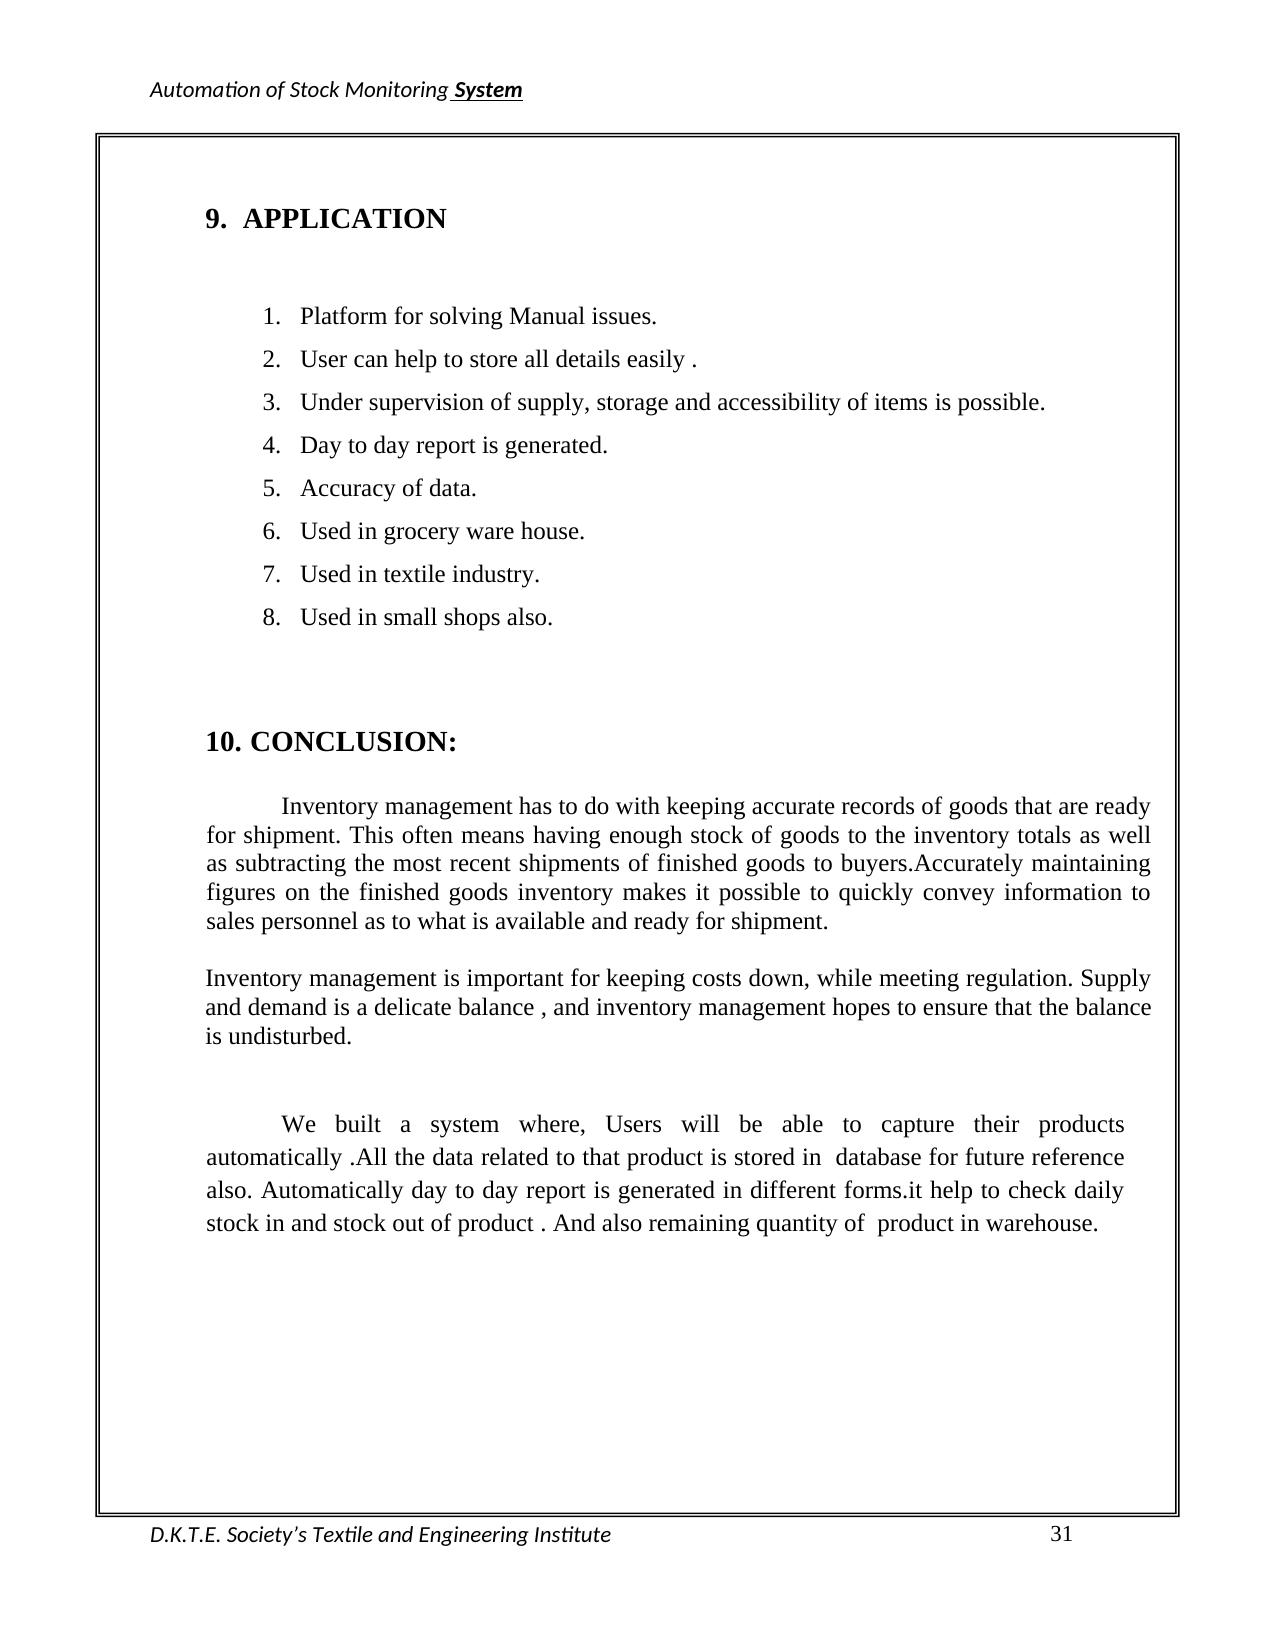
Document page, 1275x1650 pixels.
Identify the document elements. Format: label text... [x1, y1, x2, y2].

text Inventory management is important for keeping costs down, while meeting regulation. Supply and demand is a delicate balance , and inventory management hopes to ensure that the balance is undisturbed. [205, 963, 1152, 1050]
subtitle APPLICATION [205, 201, 1152, 235]
list Used in small shops also. [262, 602, 1152, 630]
list User can help to store all details easily . [262, 344, 1152, 373]
list Used in grocery ware house. [262, 516, 1152, 544]
list Accuracy of data. [262, 473, 1152, 502]
list Under supervision of supply, storage and accessibility of items is possible. [262, 387, 1152, 416]
list Platform for solving Manual issues. [262, 301, 1152, 329]
subtitle CONCLUSION: [205, 724, 1152, 757]
list Used in textile industry. [262, 559, 1152, 587]
list Day to day report is generated. [262, 430, 1152, 459]
text Inventory management has to do with keeping accurate records of goods that are ready for shipment. This often means having enough stock of goods to the inventory totals as well as subtracting the most recent shipments of finished goods to buyers.Accurately maintaining figures on the finished goods inventory makes it possible to quickly convey information to sales personnel as to what is available and ready for shipment. [206, 791, 1152, 935]
text We built a system where, Users will be able to capture their products automatically .All the data related to that product is stored in database for future reference also. Automatically day to day report is generated in different forms.it help to check daily stock in and stock out of product . And also remaining quantity of product in warehouse. [206, 1109, 1126, 1237]
